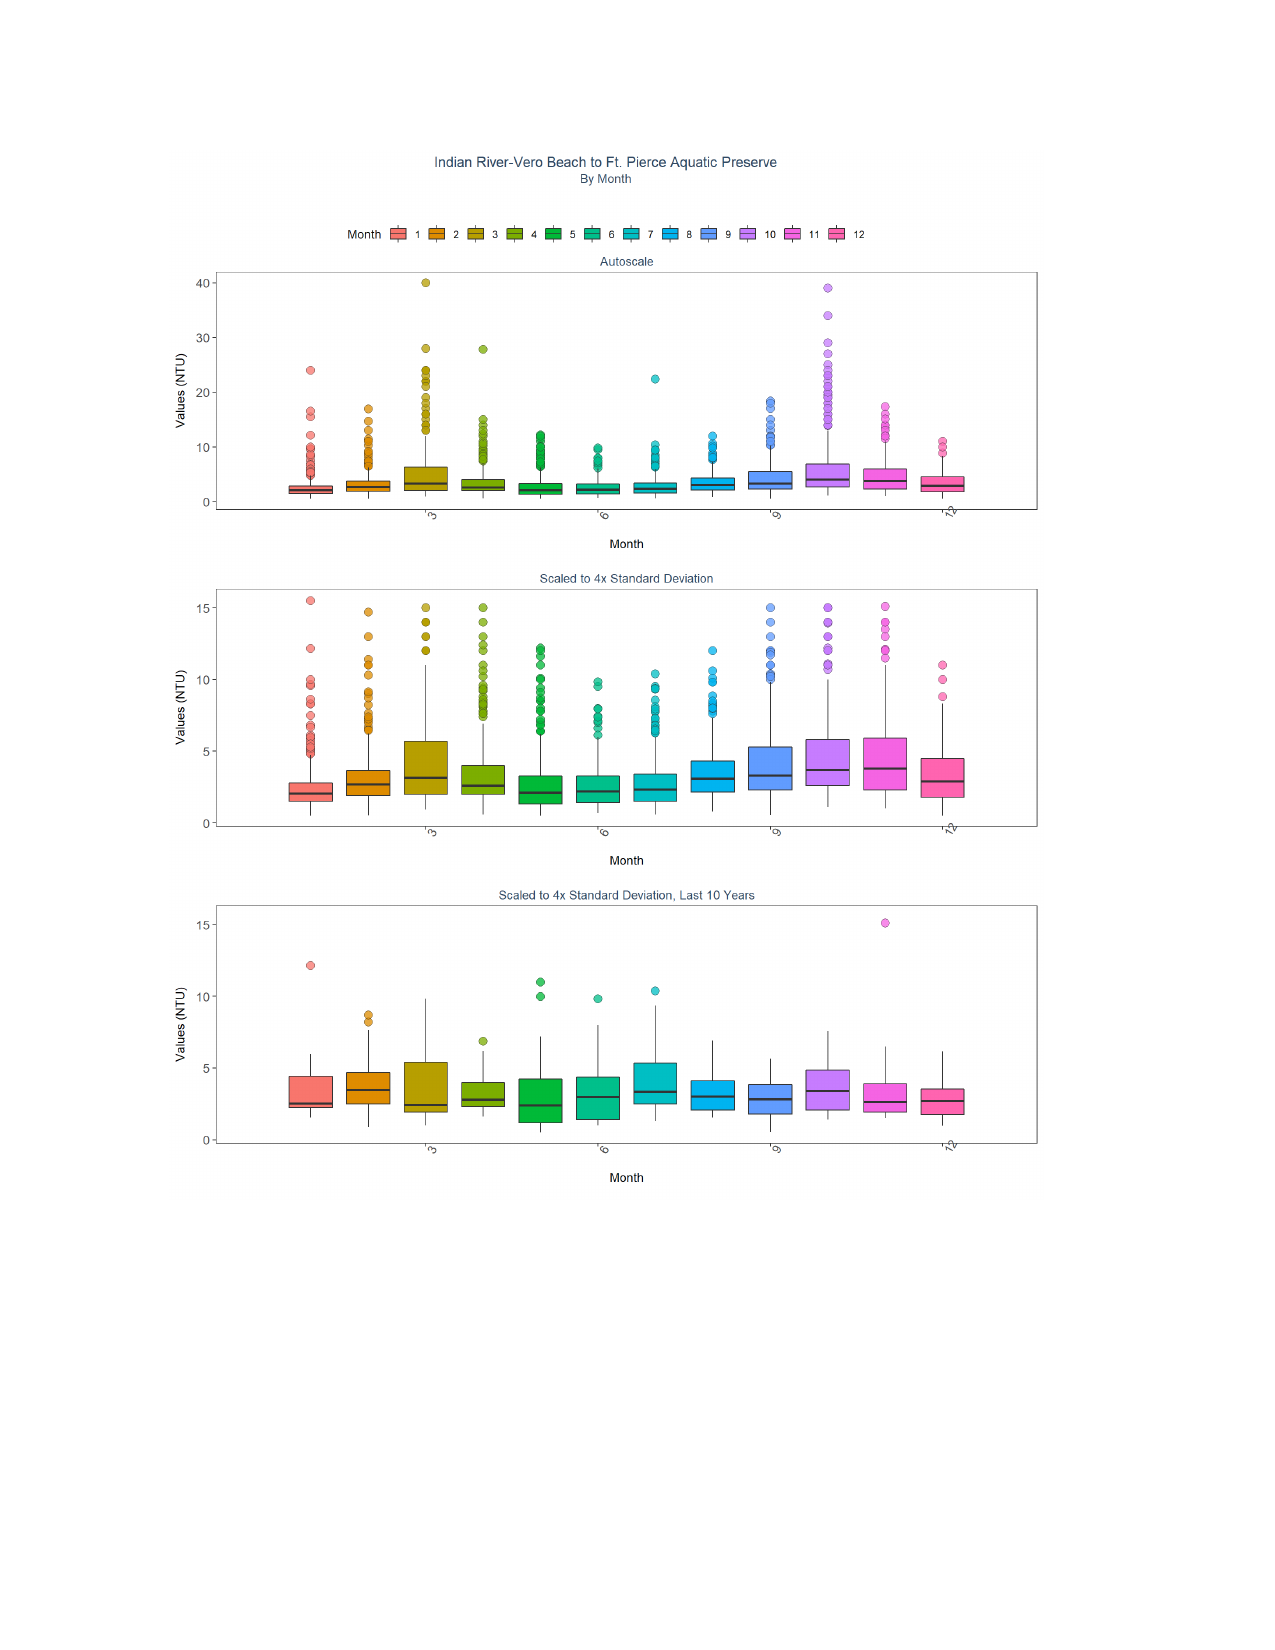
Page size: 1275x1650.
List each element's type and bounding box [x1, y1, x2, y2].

picture [168, 150, 1044, 1200]
